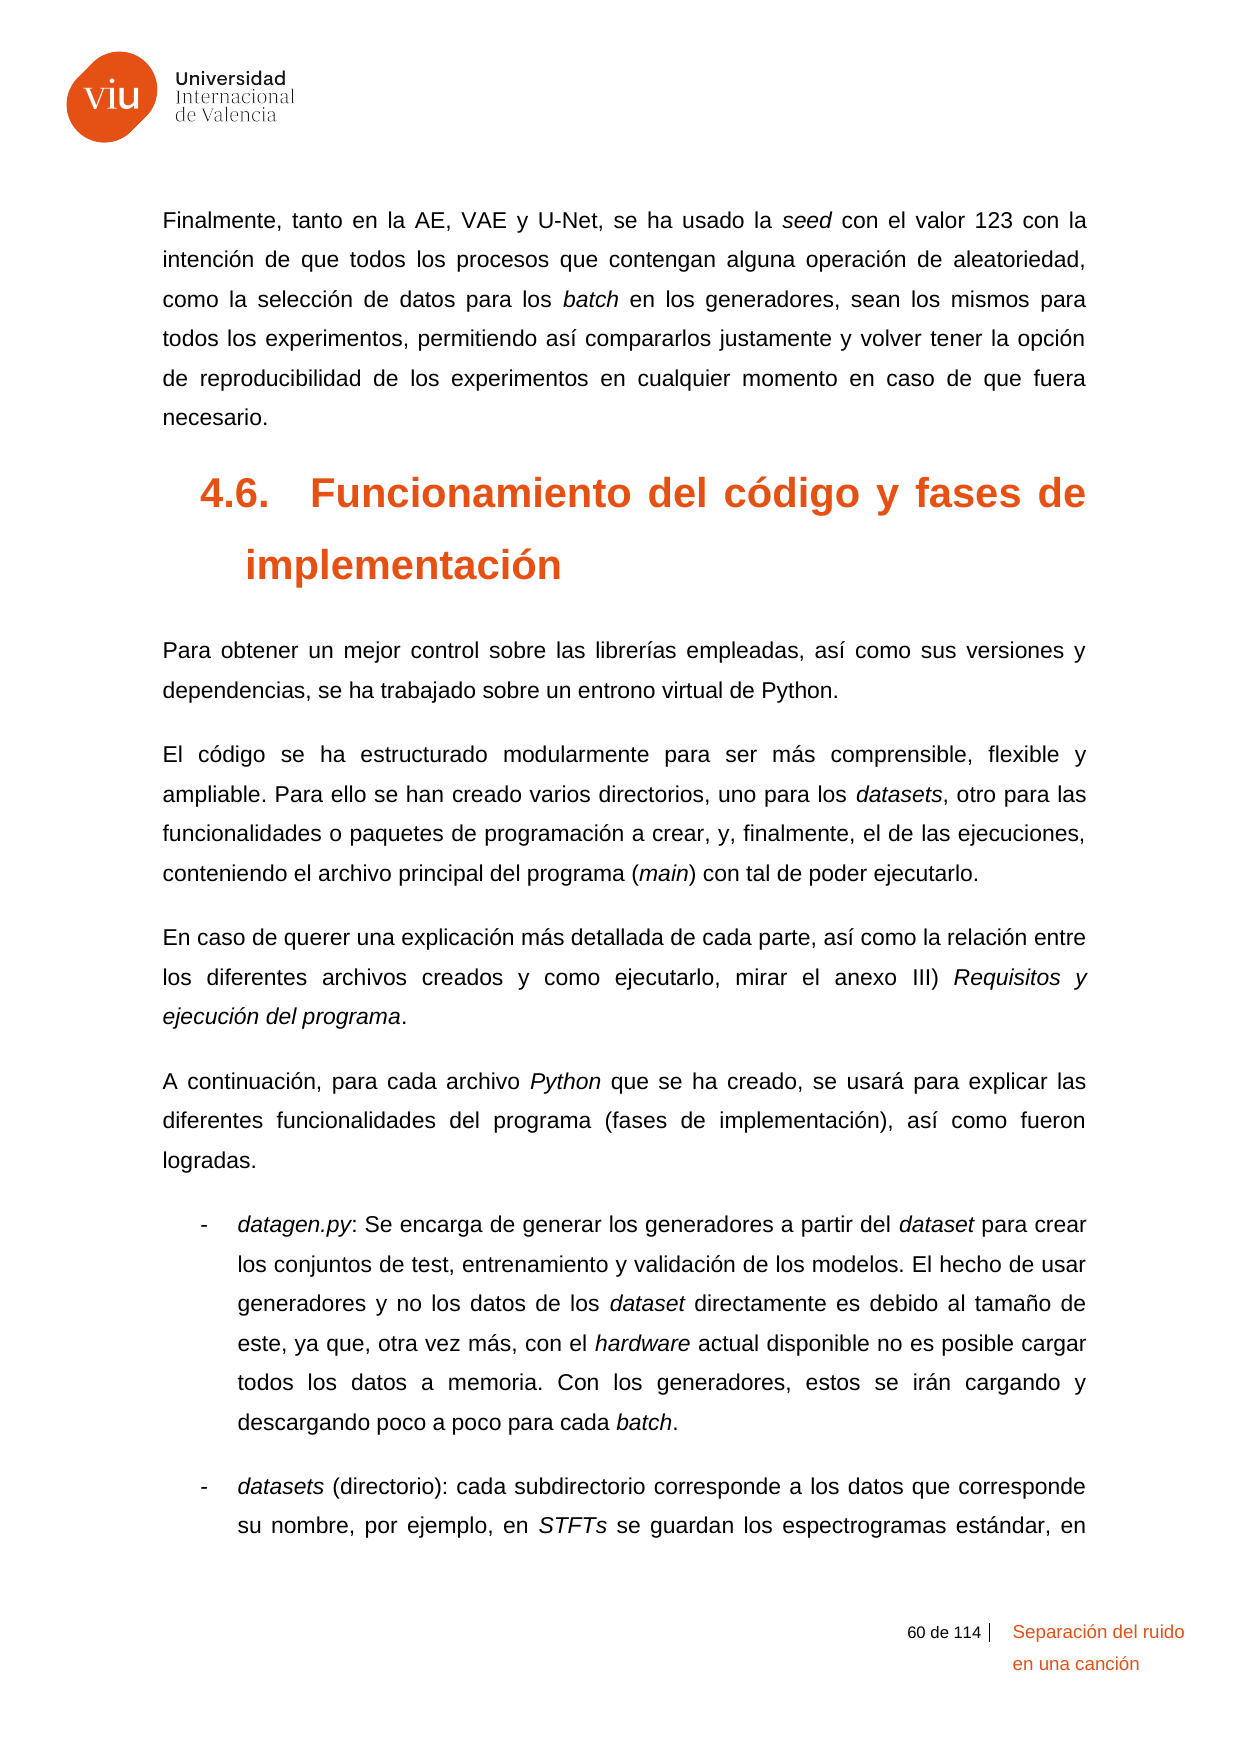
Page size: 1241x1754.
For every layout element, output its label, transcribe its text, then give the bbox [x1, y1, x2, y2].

text En caso de querer una explicación más detallada de cada parte, así como la relación entre los diferentes archivos creados y como ejecutarlo, mirar el anexo III) Requisitos y ejecución del programa. [162, 924, 1087, 1029]
text Finalmente, tanto en la AE, VAE y U-Net, se ha usado la seed con el valor 123 con la intención de que todos los procesos que contengan alguna operación de aleatoriedad, como la selección de datos para los batch en los generadores, sean los mismos para todos los experimentos, permitiendo así compararlos justamente y volver tener la opción de reproducibilidad de los experimentos en cualquier momento en caso de que fuera necesario. [162, 207, 1087, 431]
list Funcionamiento del código y fases de implementación [200, 469, 1087, 588]
list datagen.py: Se encarga de generar los generadores a partir del dataset para crear los conjuntos de test, entrenamiento y validación de los modelos. El hecho de usar generadores y no los datos de los dataset directamente es debido al tamaño de este, ya que, otra vez más, con el hardware actual disponible no es posible cargar todos los datos a memoria. Con los generadores, estos se irán cargando y descargando poco a poco para cada batch. [200, 1211, 1087, 1435]
text A continuación, para cada archivo Python que se ha creado, se usará para explicar las diferentes funcionalidades del programa (fases de implementación), así como fueron logradas. [162, 1068, 1087, 1173]
picture [45, 29, 316, 165]
text El código se ha estructurado modularmente para ser más comprensible, flexible y ampliable. Para ello se han creado varios directorios, uno para los datasets, otro para las funcionalidades o paquetes de programación a crear, y, finalmente, el de las ejecuciones, conteniendo el archivo principal del programa (main) con tal de poder ejecutarlo. [162, 741, 1087, 886]
text Para obtener un mejor control sobre las librerías empleadas, así como sus versiones y dependencias, se ha trabajado sobre un entrono virtual de Python. [162, 637, 1087, 703]
